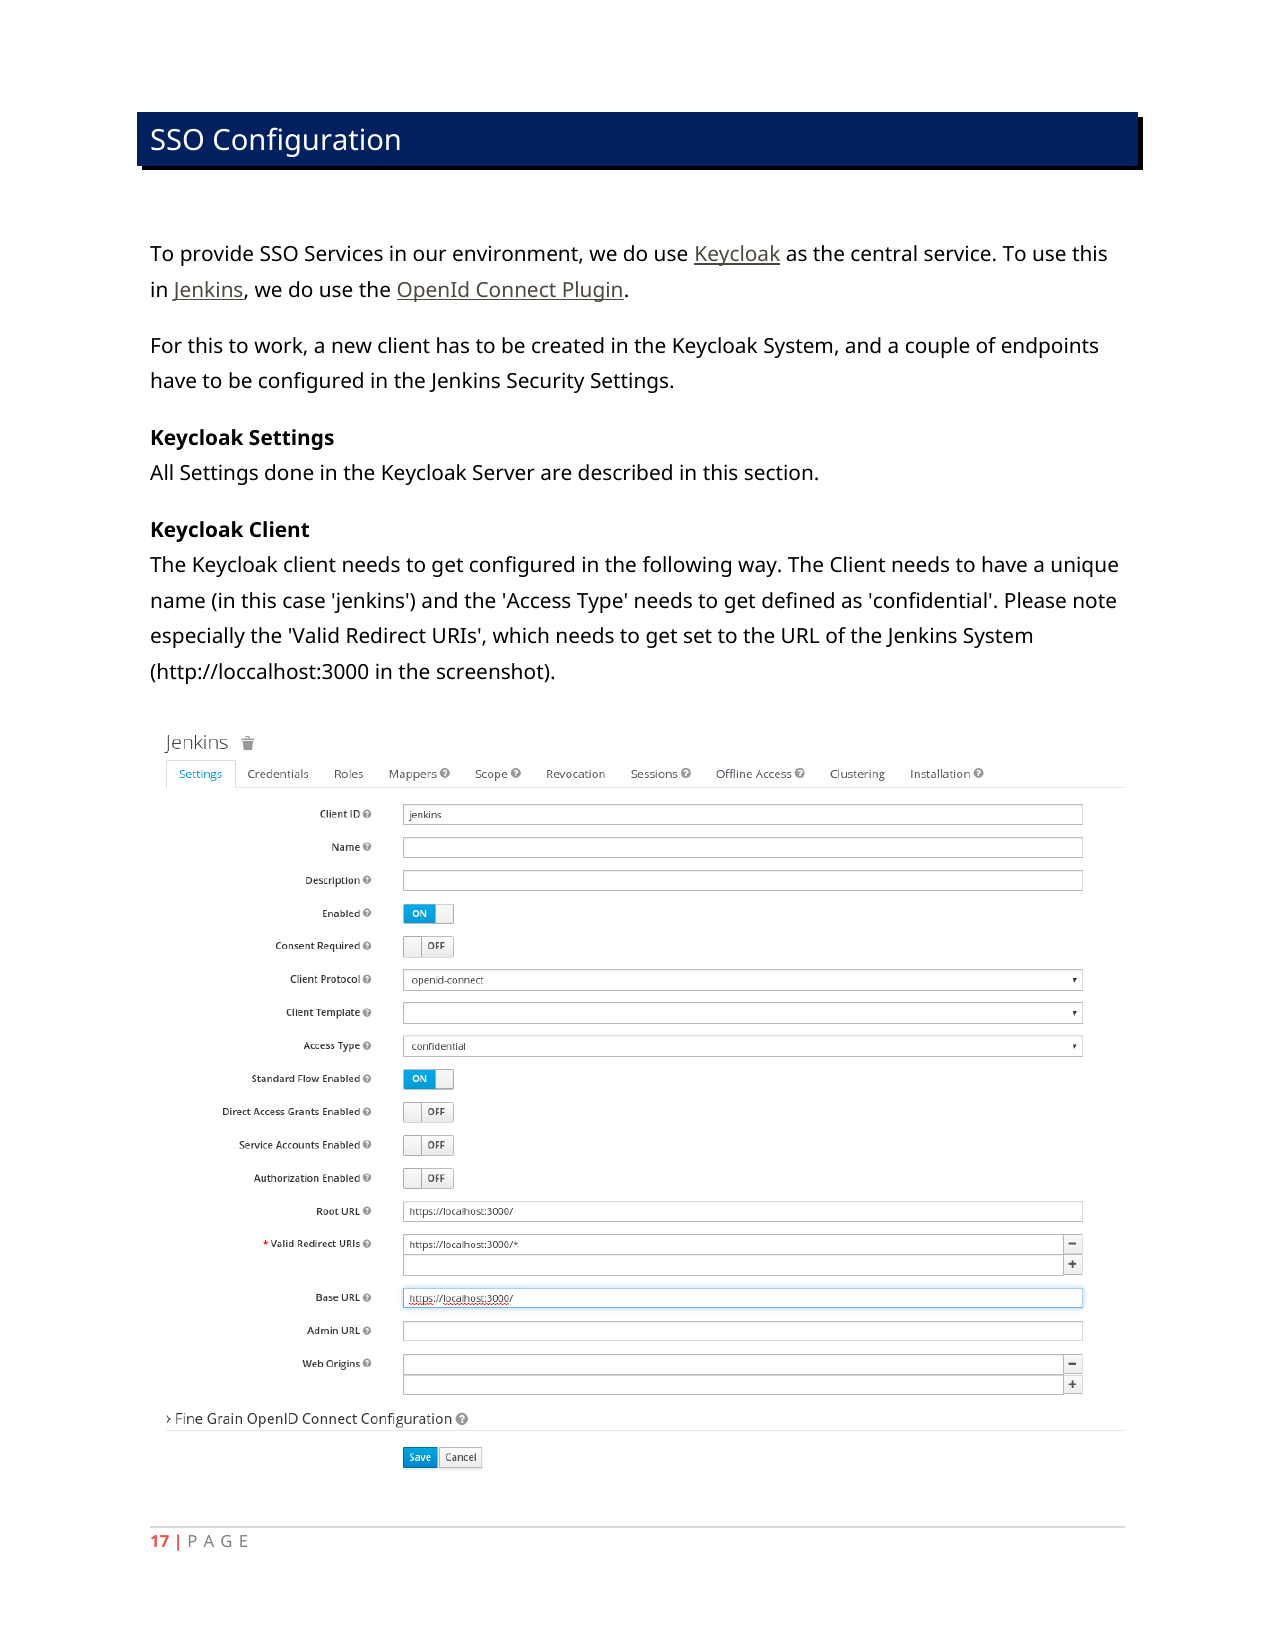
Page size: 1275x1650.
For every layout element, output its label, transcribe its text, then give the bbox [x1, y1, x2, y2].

text The Keycloak client needs to get configured in the following way. The Client needs to have a unique name (in this case 'jenkins') and the 'Access Type' needs to get defined as 'confidential'. Please note especially the 'Valid Redirect URIs', which needs to get set to the URL of the Jenkins System (http://loccalhost:3000 in the screenshot). [150, 550, 1125, 685]
text For this to work, a new client has to be created in the Keycloak System, and a couple of endpoints have to be configured in the Jenkins Security Settings. [150, 331, 1125, 395]
text Keycloak Settings [150, 423, 1125, 451]
subtitle SSO Configuration [142, 117, 1133, 161]
text Keycloak Client [150, 515, 1125, 543]
text To provide SSO Services in our environment, we do use Keycloak as the central service. To use this in Jenkins, we do use the OpenId Connect Plugin. [150, 239, 1125, 303]
text All Settings done in the Keycloak Server are described in this section. [150, 458, 1125, 487]
picture [150, 713, 1125, 1480]
